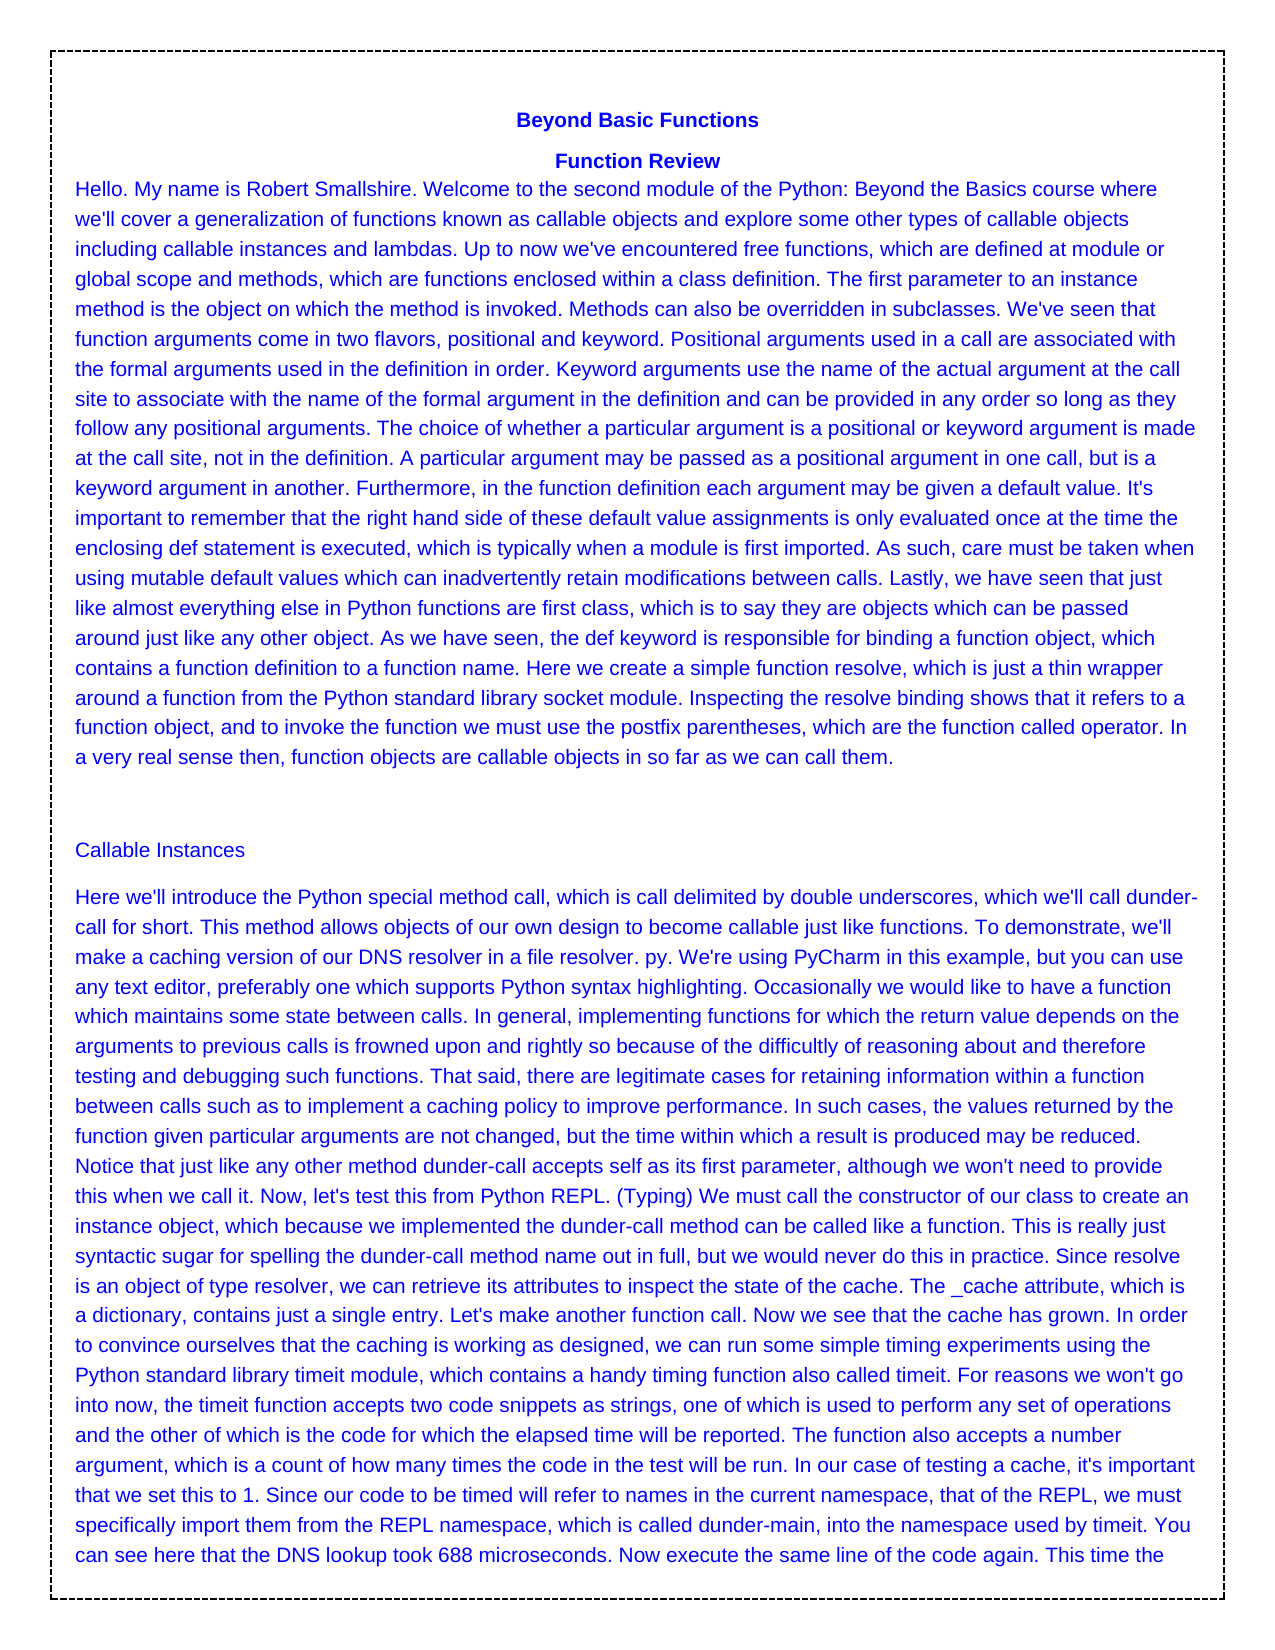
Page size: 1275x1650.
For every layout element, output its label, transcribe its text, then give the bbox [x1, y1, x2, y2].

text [75, 885, 1200, 1566]
text Callable Instances [75, 838, 1200, 862]
text Hello. My name is Robert Smallshire. Welcome to the second module of the Python: Beyond the Basics course where we'll cover a generalization of functions known as callable objects and explore some other types of callable objects including callable instances and lambdas. Up to now we've encountered free functions, which are defined at module or global scope and methods, which are functions enclosed within a class definition. The first parameter to an instance method is the object on which the method is invoked. Methods can also be overridden in subclasses. We've seen that function arguments come in two flavors, positional and keyword. Positional arguments used in a call are associated with the formal arguments used in the definition in order. Keyword arguments use the name of the actual argument at the call site to associate with the name of the formal argument in the definition and can be provided in any order so long as they follow any positional arguments. The choice of whether a particular argument is a positional or keyword argument is made at the call site, not in the definition. A particular argument may be passed as a positional argument in one call, but is a keyword argument in another. Furthermore, in the function definition each argument may be given a default value. It's important to remember that the right hand side of these default value assignments is only evaluated once at the time the enclosing def statement is executed, which is typically when a module is first imported. As such, care must be taken when using mutable default values which can inadvertently retain modifications between calls. Lastly, we have seen that just like almost everything else in Python functions are first class, which is to say they are objects which can be passed around just like any other object. As we have seen, the def keyword is responsible for binding a function object, which contains a function definition to a function name. Here we create a simple function resolve, which is just a thin wrapper around a function from the Python standard library socket module. Inspecting the resolve binding shows that it refers to a function object, and to invoke the function we must use the postfix parentheses, which are the function called operator. In a very real sense then, function objects are callable objects in so far as we can call them. [75, 177, 1200, 769]
subtitle Function Review [75, 149, 1200, 173]
subtitle Beyond Basic Functions [75, 108, 1200, 132]
